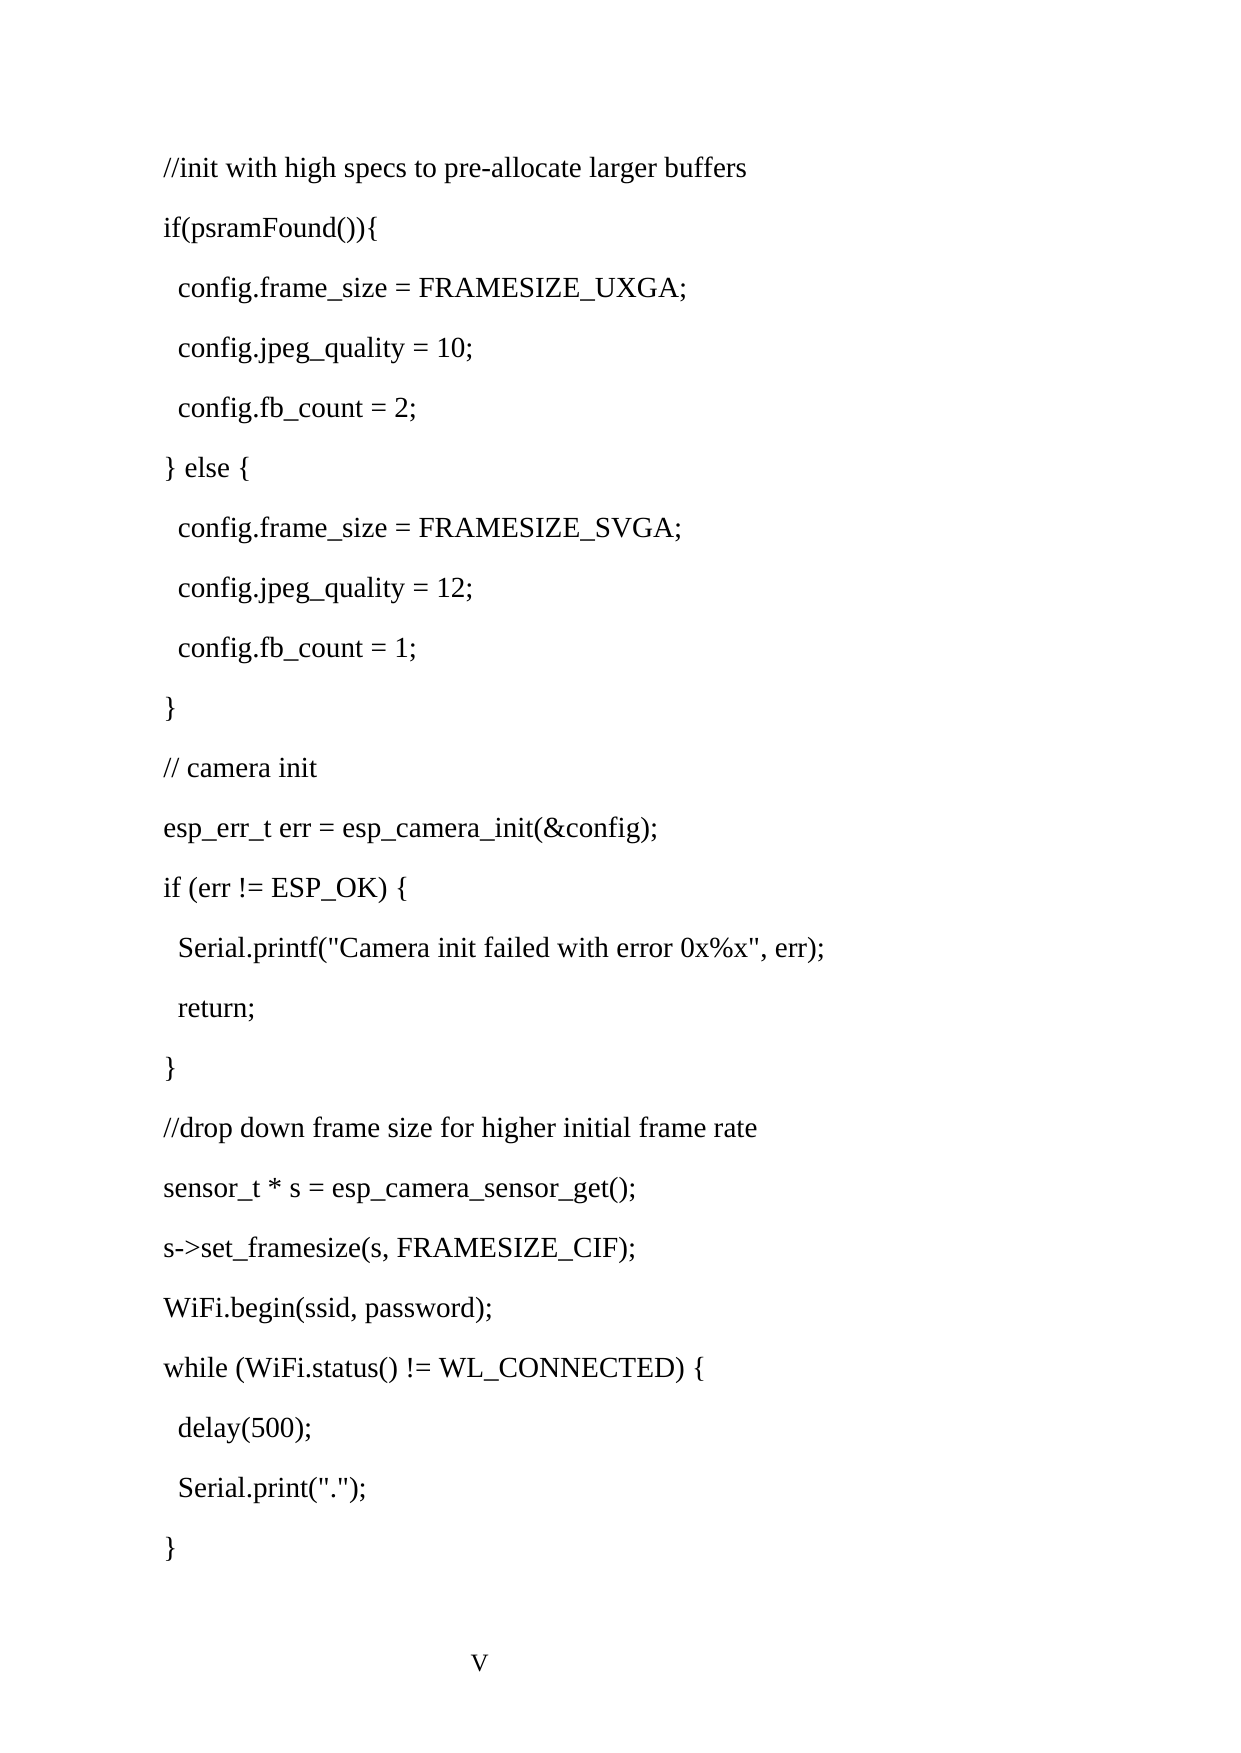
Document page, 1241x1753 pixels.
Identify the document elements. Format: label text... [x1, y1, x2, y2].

text if(psramFound()){ [148, 210, 1091, 243]
text config.fb_count = 2; [148, 390, 1091, 423]
text WiFi.begin(ssid, password); [148, 1290, 1091, 1323]
text } [148, 1530, 1091, 1563]
text config.jpeg_quality = 10; [148, 330, 1091, 363]
text //drop down frame size for higher initial frame rate [148, 1110, 1091, 1143]
text Serial.printf("Camera init failed with error 0x%x", err); [148, 930, 1091, 963]
text config.jpeg_quality = 12; [148, 570, 1091, 603]
text config.frame_size = FRAMESIZE_UXGA; [148, 270, 1091, 303]
text sensor_t * s = esp_camera_sensor_get(); [148, 1170, 1091, 1203]
text } [148, 690, 1091, 723]
text config.fb_count = 1; [148, 630, 1091, 663]
text Serial.print("."); [148, 1470, 1091, 1503]
text } [148, 1050, 1091, 1083]
text s->set_framesize(s, FRAMESIZE_CIF); [148, 1230, 1091, 1263]
text // camera init [148, 750, 1091, 783]
text config.frame_size = FRAMESIZE_SVGA; [148, 510, 1091, 543]
text delay(500); [148, 1410, 1091, 1443]
text while (WiFi.status() != WL_CONNECTED) { [148, 1350, 1091, 1383]
text //init with high specs to pre-allocate larger buffers [148, 150, 1091, 183]
text if (err != ESP_OK) { [148, 870, 1091, 903]
text return; [148, 990, 1091, 1023]
text } else { [148, 450, 1091, 483]
text esp_err_t err = esp_camera_init(&config); [148, 810, 1091, 843]
